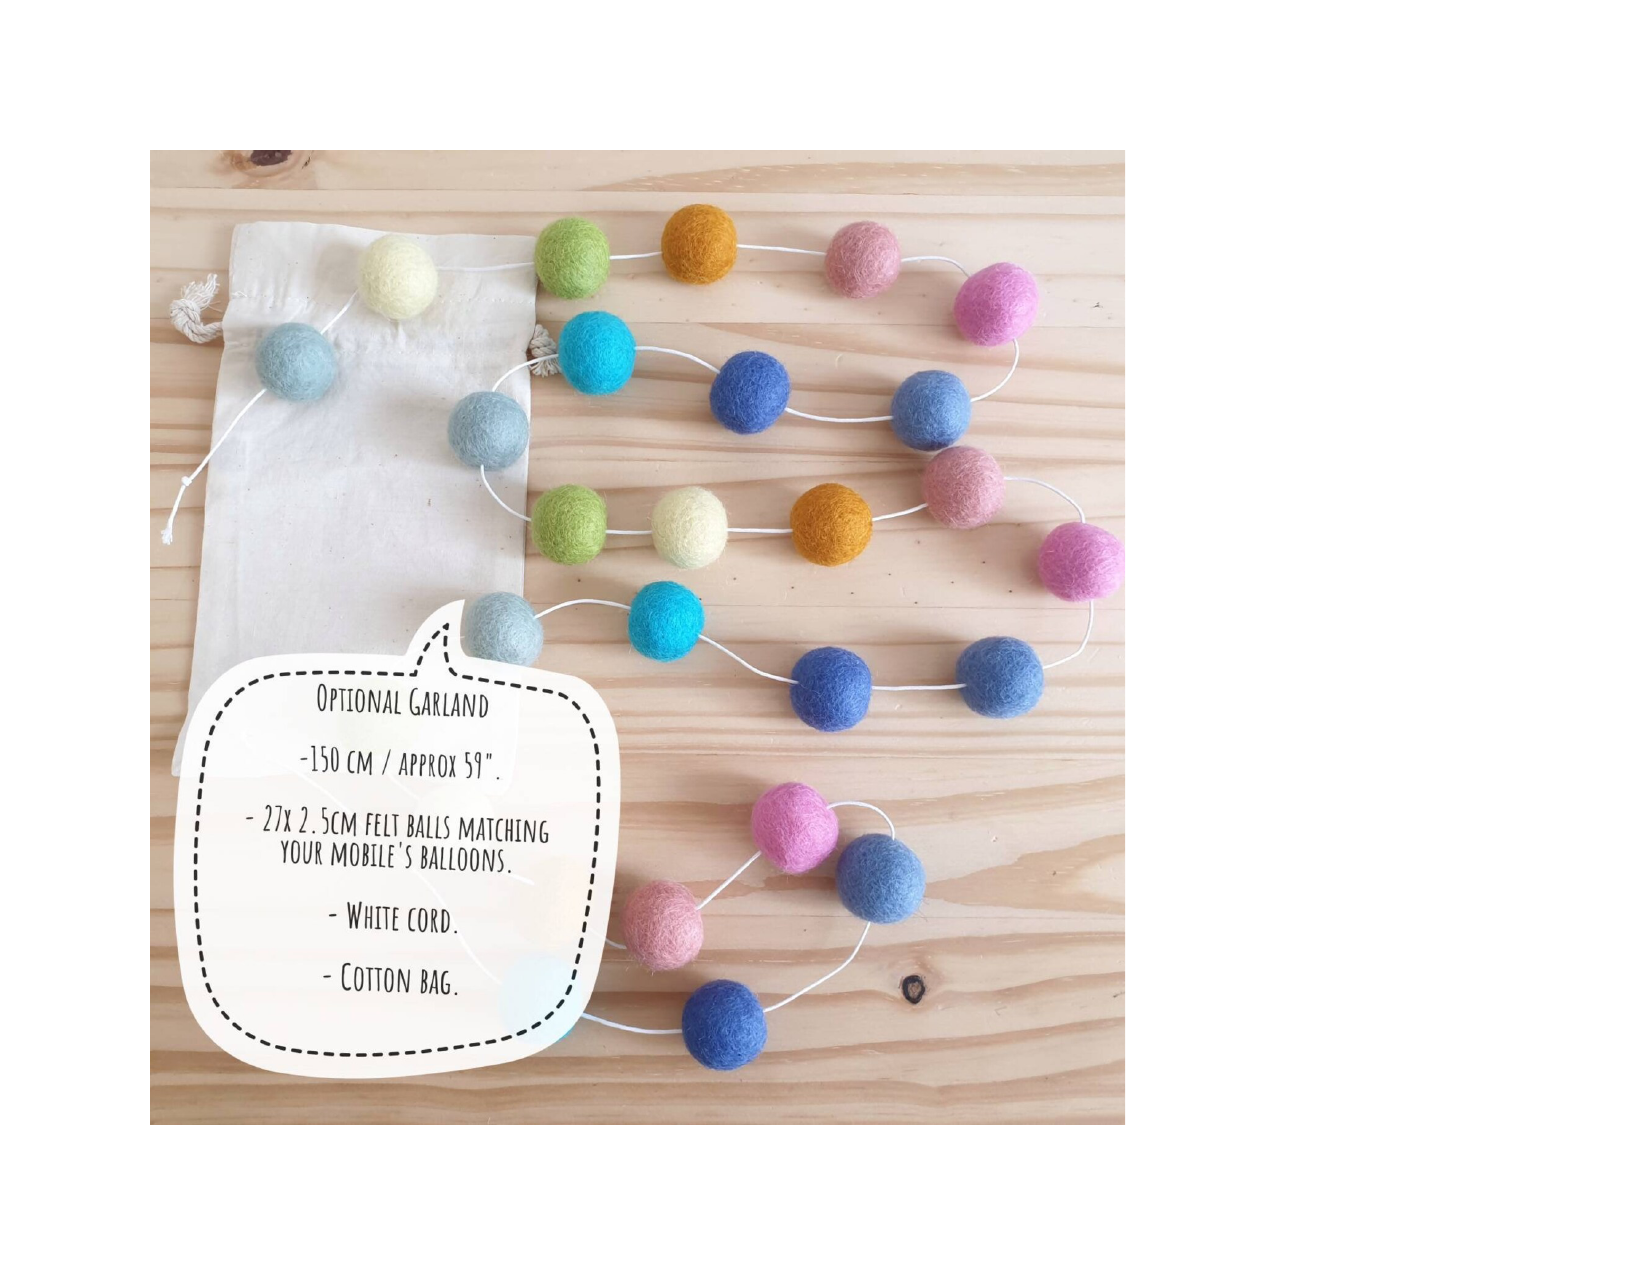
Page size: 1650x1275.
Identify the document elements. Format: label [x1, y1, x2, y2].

picture [150, 150, 1125, 1125]
